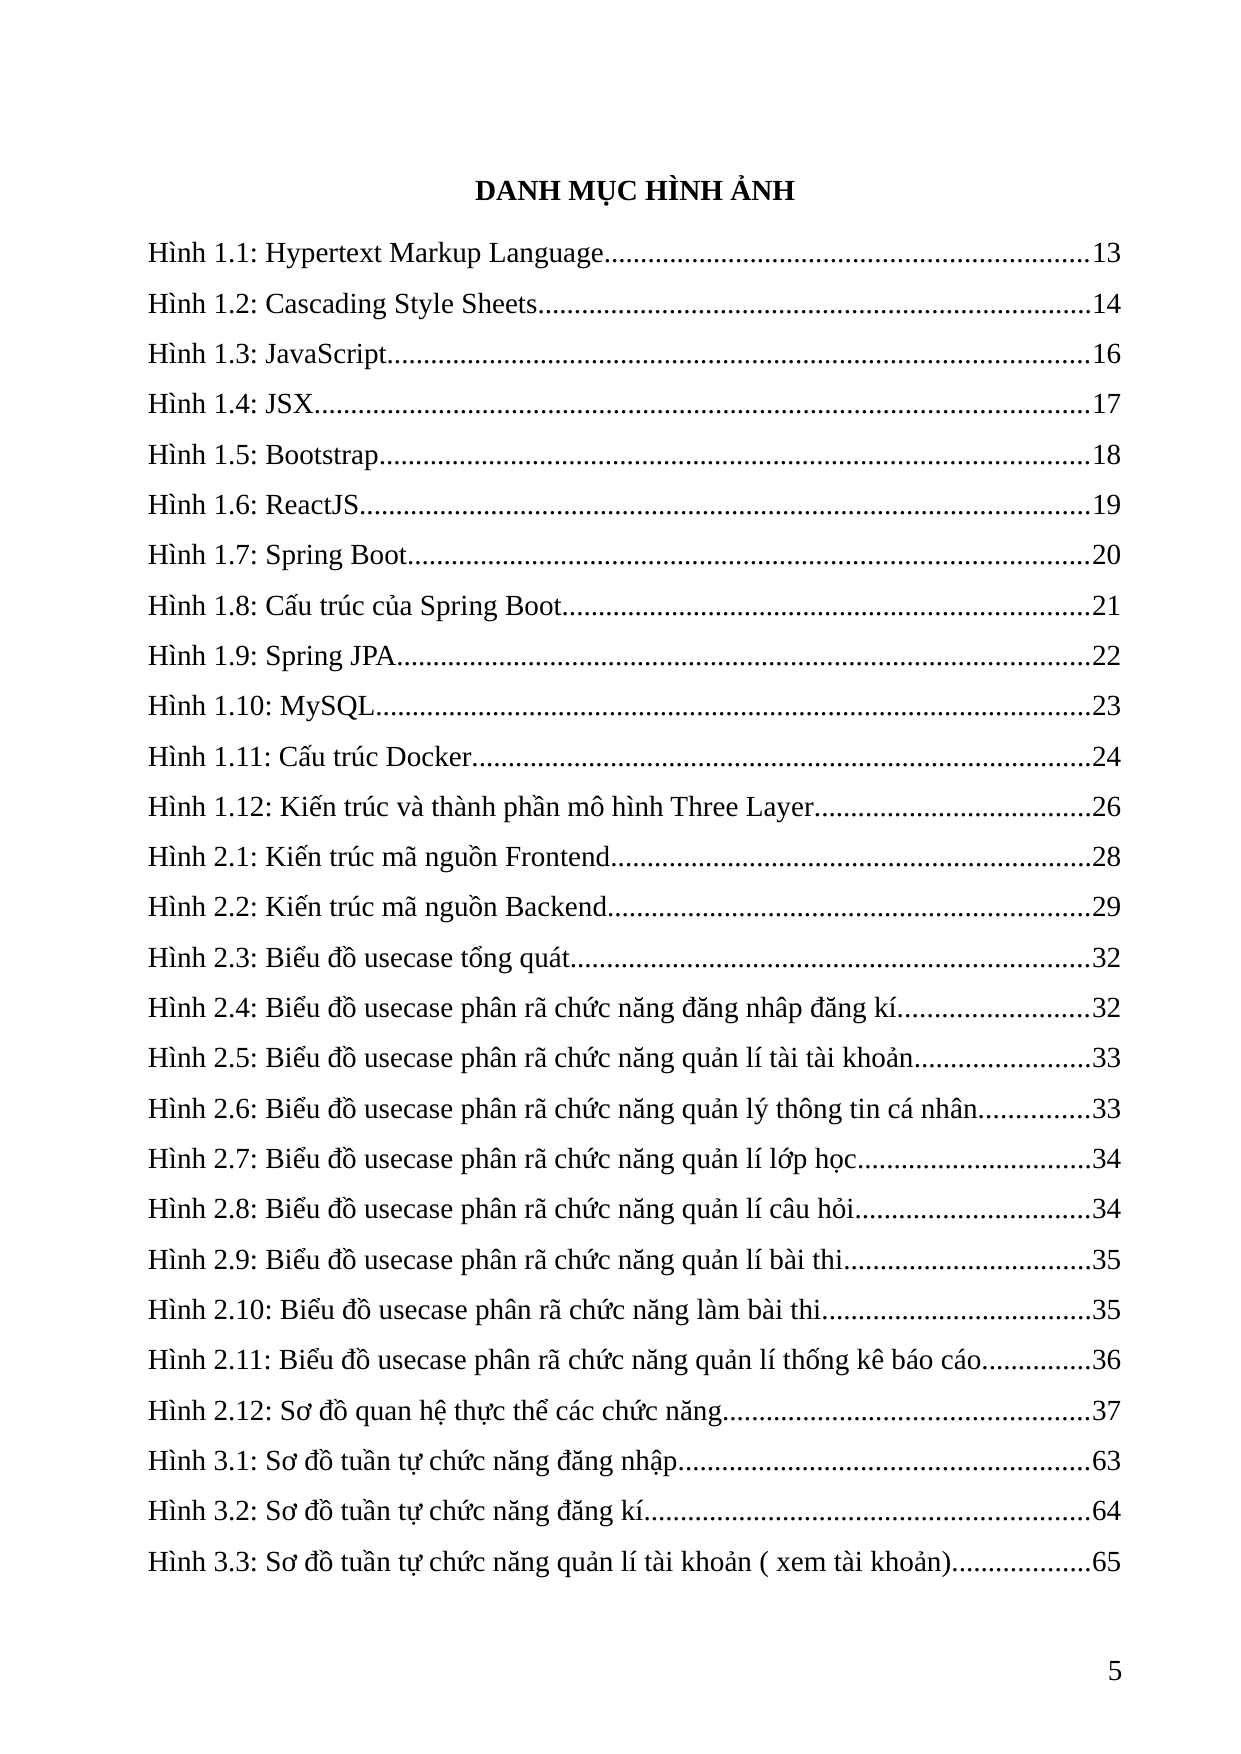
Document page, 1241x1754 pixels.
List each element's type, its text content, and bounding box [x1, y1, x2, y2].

text Hình 2.12: Sơ đồ quan hệ thực thể các chức năng 37 [148, 1393, 1122, 1426]
text Hình 1.1: Hypertext Markup Language 13 [148, 236, 1122, 269]
text Hình 2.4: Biểu đồ usecase phân rã chức năng đăng nhâp đăng kí 32 [148, 990, 1122, 1024]
text Hình 2.5: Biểu đồ usecase phân rã chức năng quản lí tài tài khoản 33 [148, 1041, 1122, 1074]
text Hình 1.3: JavaScript 16 [148, 336, 1122, 370]
text Hình 1.10: MySQL 23 [148, 688, 1122, 722]
text Hình 1.4: JSX 17 [148, 386, 1122, 420]
subtitle DANH MỤC HÌNH ẢNH [148, 173, 1122, 206]
text Hình 1.11: Cấu trúc Docker 24 [148, 739, 1122, 772]
text Hình 2.7: Biểu đồ usecase phân rã chức năng quản lí lớp học 34 [148, 1141, 1122, 1175]
text Hình 2.3: Biểu đồ usecase tổng quát 32 [148, 940, 1122, 973]
text Hình 2.9: Biểu đồ usecase phân rã chức năng quản lí bài thi 35 [148, 1242, 1122, 1275]
text Hình 2.6: Biểu đồ usecase phân rã chức năng quản lý thông tin cá nhân 33 [148, 1091, 1122, 1124]
text Hình 1.2: Cascading Style Sheets 14 [148, 286, 1122, 319]
text Hình 1.7: Spring Boot 20 [148, 537, 1122, 571]
text Hình 1.6: ReactJS 19 [148, 487, 1122, 521]
text Hình 1.9: Spring JPA 22 [148, 638, 1122, 672]
text Hình 2.11: Biểu đồ usecase phân rã chức năng quản lí thống kê báo cáo 36 [148, 1342, 1122, 1376]
text Hình 2.1: Kiến trúc mã nguồn Frontend 28 [148, 839, 1122, 873]
text Hình 2.10: Biểu đồ usecase phân rã chức năng làm bài thi 35 [148, 1292, 1122, 1326]
text Hình 2.8: Biểu đồ usecase phân rã chức năng quản lí câu hỏi 34 [148, 1191, 1122, 1225]
text Hình 1.5: Bootstrap 18 [148, 437, 1122, 470]
text Hình 3.2: Sơ đồ tuần tự chức năng đăng kí 64 [148, 1493, 1122, 1527]
text Hình 3.1: Sơ đồ tuần tự chức năng đăng nhập 63 [148, 1443, 1122, 1477]
text Hình 1.8: Cấu trúc của Spring Boot 21 [148, 588, 1122, 621]
text Hình 1.12: Kiến trúc và thành phần mô hình Three Layer 26 [148, 789, 1122, 822]
text Hình 3.3: Sơ đồ tuần tự chức năng quản lí tài khoản ( xem tài khoản) 65 [148, 1544, 1122, 1577]
text Hình 2.2: Kiến trúc mã nguồn Backend 29 [148, 889, 1122, 923]
